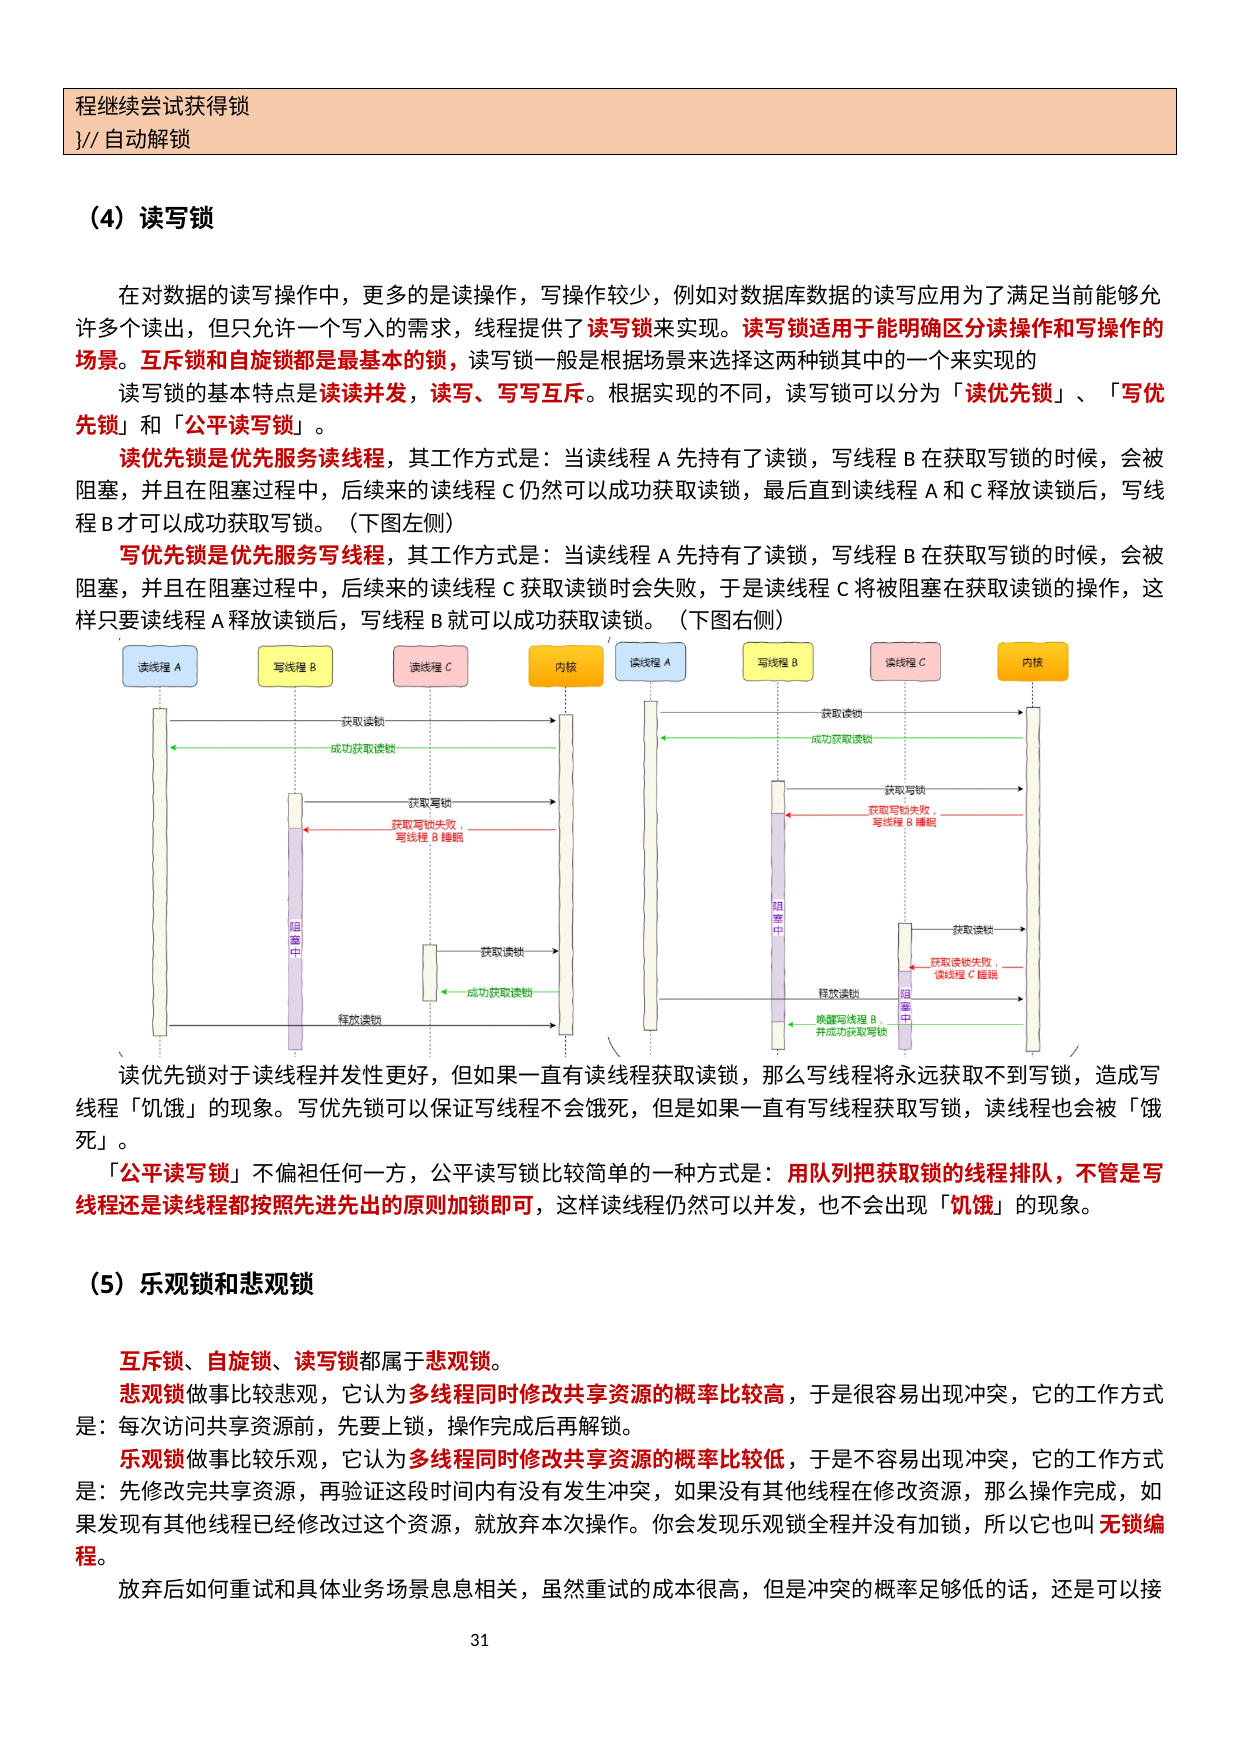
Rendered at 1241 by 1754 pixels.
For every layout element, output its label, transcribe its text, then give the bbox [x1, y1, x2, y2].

text 写优先锁是优先服务写线程，其工作方式是：当读线程 A 先持有了读锁，写线程 B 在获取写锁的时候，会被阻塞，并且在阻塞过程中，后续来的读线程 C 获取读锁时会失败，于是读线程 C 将被阻塞在获取读锁的操作，这样只要读线程 A 释放读锁后，写线程 B 就可以成功获取读锁。（下图右侧） [75, 538, 1165, 636]
text 读优先锁对于读线程并发性更好，但如果一直有读线程获取读锁，那么写线程将永远获取不到写锁，造成写线程「饥饿」的现象。写优先锁可以保证写线程不会饿死，但是如果一直有写线程获取写锁，读线程也会被「饿死」。 [75, 1058, 1165, 1156]
text 在对数据的读写操作中，更多的是读操作，写操作较少，例如对数据库数据的读写应⽤为了满⾜当前能够允许多个读出，但只允许⼀个写⼊的需求，线程提供了读写锁来实现。读写锁适用于能明确区分读操作和写操作的场景。互斥锁和自旋锁都是最基本的锁，读写锁一般是根据场景来选择这两种锁其中的一个来实现的 [75, 278, 1165, 376]
list 读写锁的基本特点是读读并发，读写、写写互斥。根据实现的不同，读写锁可以分为「读优先锁」、「写优先锁」和「公平读写锁」。 [75, 376, 1165, 441]
subtitle 乐观锁和悲观锁 [75, 1250, 1165, 1315]
text 读优先锁是优先服务读线程，其工作方式是：当读线程 A 先持有了读锁，写线程 B 在获取写锁的时候，会被阻塞，并且在阻塞过程中，后续来的读线程 C 仍然可以成功获取读锁，最后直到读线程 A 和 C 释放读锁后，写线程B才可以成功获取写锁。（下图左侧） [75, 441, 1165, 538]
text 「公平读写锁」不偏袒任何一方，公平读写锁比较简单的一种方式是：用队列把获取锁的线程排队，不管是写线程还是读线程都按照先进先出的原则加锁即可，这样读线程仍然可以并发，也不会出现「饥饿」的现象。 [75, 1156, 1165, 1221]
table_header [64, 89, 1176, 154]
subtitle （4）读写锁 [75, 184, 1165, 249]
picture [118, 637, 1079, 1057]
text 悲观锁做事比较悲观，它认为多线程同时修改共享资源的概率比较高，于是很容易出现冲突，它的工作方式是：每次访问共享资源前，先要上锁，操作完成后再解锁。 [75, 1376, 1165, 1441]
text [75, 1571, 1165, 1604]
text 乐观锁做事比较乐观，它认为多线程同时修改共享资源的概率比较低，于是不容易出现冲突，它的工作方式是：先修改完共享资源，再验证这段时间内有没有发生冲突，如果没有其他线程在修改资源，那么操作完成，如果发现有其他线程已经修改过这个资源，就放弃本次操作。你会发现乐观锁全程并没有加锁，所以它也叫无锁编程。 [75, 1441, 1165, 1571]
text 互斥锁、自旋锁、读写锁都属于悲观锁。 [75, 1344, 1165, 1376]
